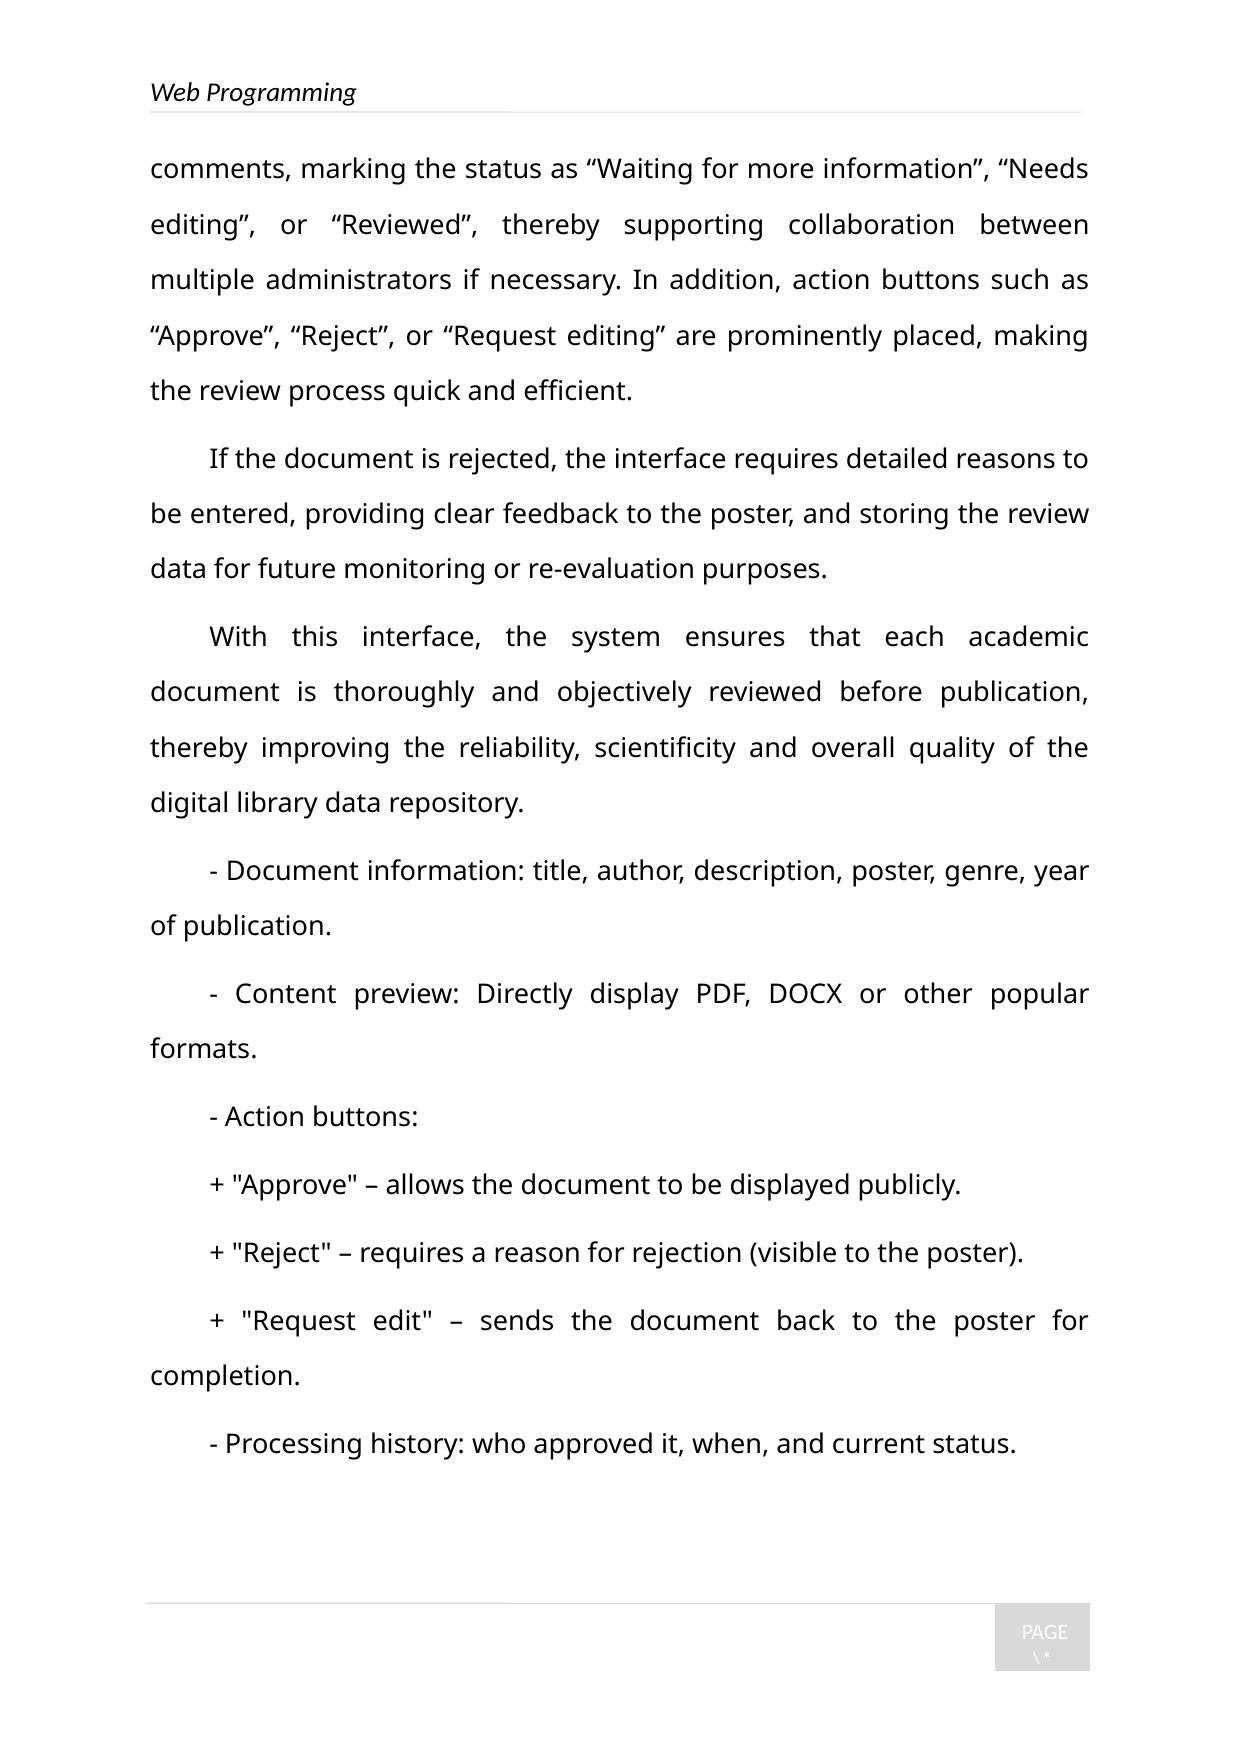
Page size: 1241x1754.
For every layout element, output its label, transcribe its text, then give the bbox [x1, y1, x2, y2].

text - Content preview: Directly display PDF, DOCX or other popular formats. [150, 974, 1090, 1067]
text - Processing history: who approved it, when, and current status. [150, 1424, 1090, 1461]
text - Document information: title, author, description, poster, genre, year of publication. [150, 851, 1090, 943]
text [150, 150, 1090, 408]
text If the document is rejected, the interface requires detailed reasons to be entered, providing clear feedback to the poster, and storing the review data for future monitoring or re-evaluation purposes. [150, 439, 1090, 587]
text + "Request edit" – sends the document back to the poster for completion. [150, 1301, 1090, 1393]
text + "Approve" – allows the document to be displayed publicly. [150, 1165, 1090, 1202]
text With this interface, the system ensures that each academic document is thoroughly and objectively reviewed before publication, thereby improving the reliability, scientificity and overall quality of the digital library data repository. [150, 617, 1090, 820]
text - Action buttons: [150, 1097, 1090, 1134]
text + "Reject" – requires a reason for rejection (visible to the poster). [150, 1233, 1090, 1270]
